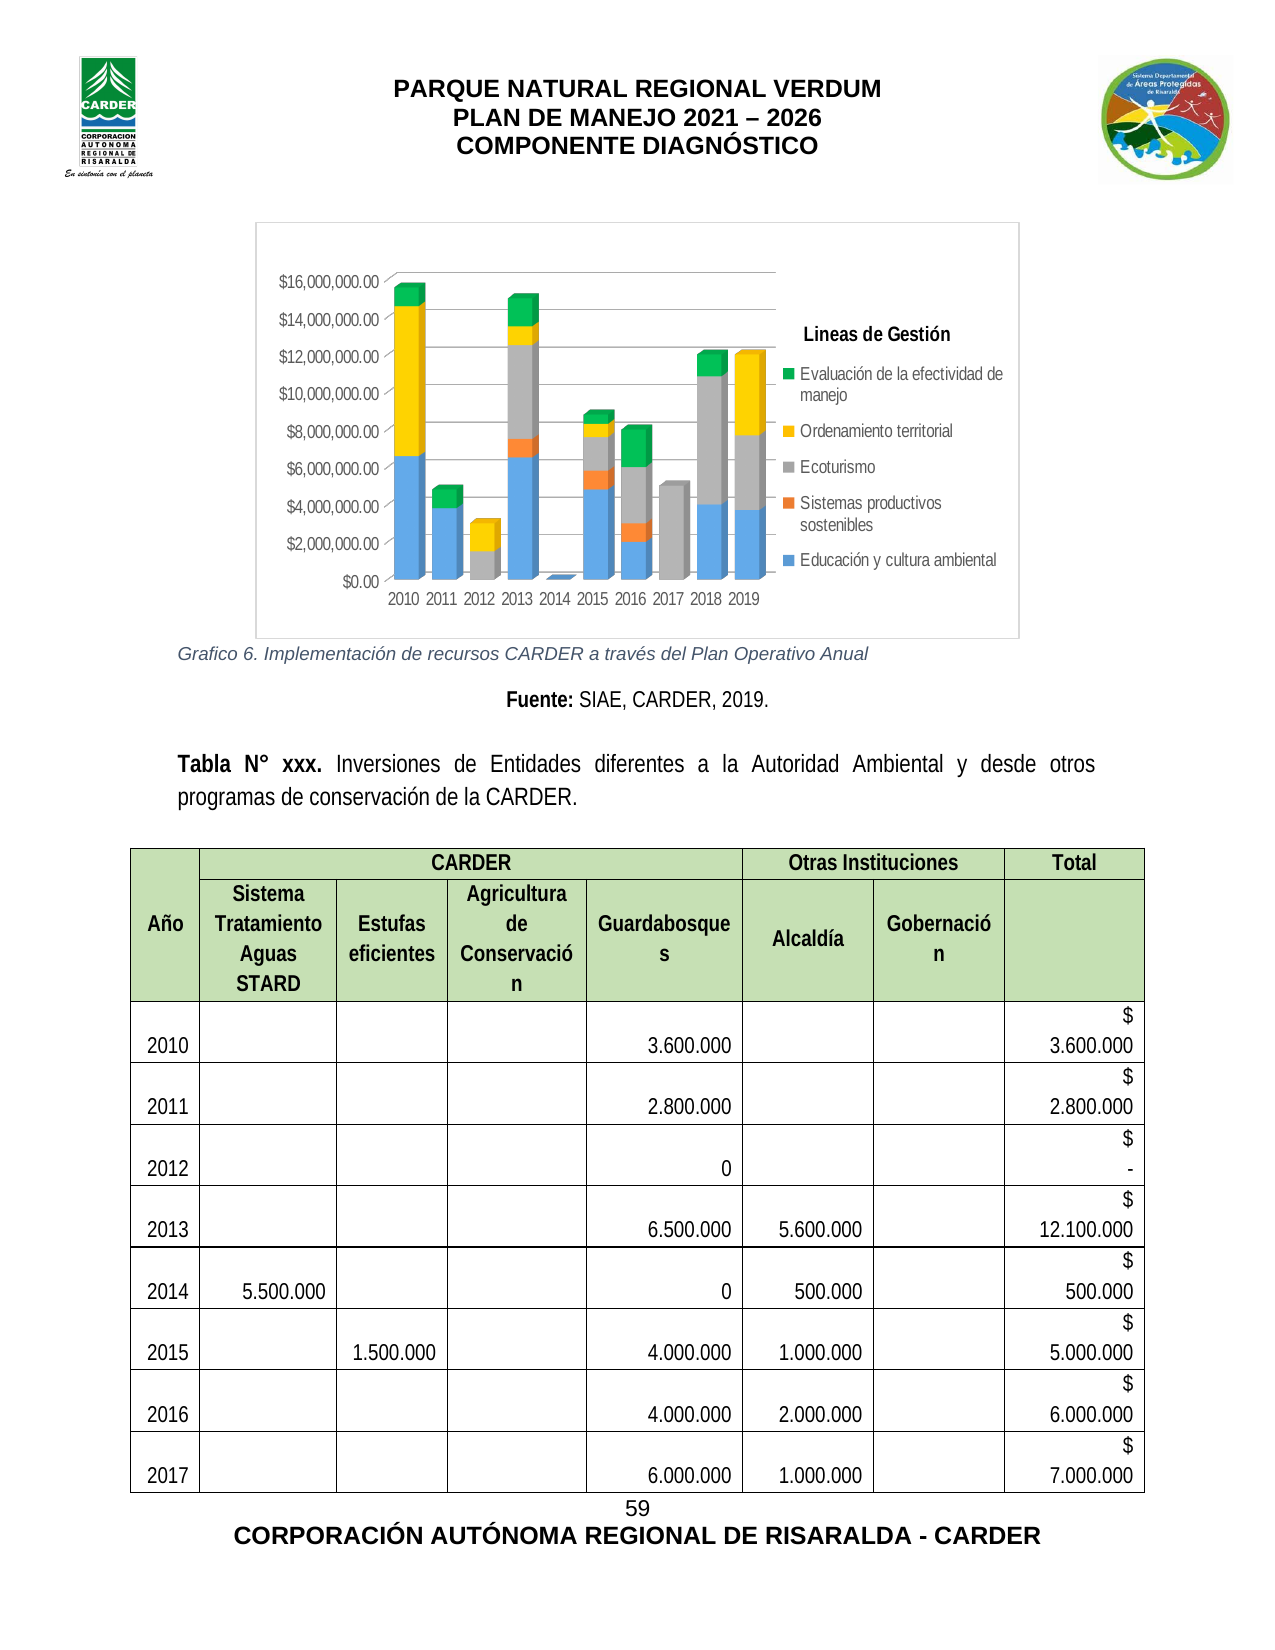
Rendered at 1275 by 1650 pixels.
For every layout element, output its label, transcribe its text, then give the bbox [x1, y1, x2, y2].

table_cell [337, 1370, 447, 1431]
table_cell [874, 1186, 1004, 1246]
table_cell $ 6.000.000 [1005, 1370, 1144, 1431]
table_cell [200, 1002, 336, 1062]
table_cell 4.000.000 [587, 1309, 742, 1369]
table_cell [200, 1370, 336, 1431]
table_cell 2014 [131, 1248, 199, 1308]
table_cell 3.600.000 [587, 1002, 742, 1062]
table_cell Gobernación [874, 880, 1004, 1001]
table_cell 2016 [131, 1370, 199, 1431]
table_cell [200, 1309, 336, 1369]
table_cell [448, 1063, 586, 1123]
table_cell 2.000.000 [743, 1370, 873, 1431]
table_cell 2011 [131, 1063, 199, 1123]
table_cell 2017 [131, 1432, 199, 1492]
table_cell 2010 [131, 1002, 199, 1062]
table_cell [337, 1002, 447, 1062]
table_cell Alcaldía [743, 880, 873, 1001]
table_cell [874, 1125, 1004, 1185]
table_cell 6.000.000 [587, 1432, 742, 1492]
table_cell $ 3.600.000 [1005, 1002, 1144, 1062]
table_cell [874, 1432, 1004, 1492]
table_cell [1005, 880, 1144, 1001]
table_cell 6.500.000 [587, 1186, 742, 1246]
table_cell [448, 1432, 586, 1492]
table_cell 500.000 [743, 1248, 873, 1308]
table_cell [337, 1186, 447, 1246]
table_cell $ 5.000.000 [1005, 1309, 1144, 1369]
table_cell [200, 1432, 336, 1492]
text Grafico 6. Implementación de recursos CARDER a través del Plan Operativo Anual [177, 643, 1098, 665]
table_cell 1.000.000 [743, 1309, 873, 1369]
table_cell 1.000.000 [743, 1432, 873, 1492]
table_cell [448, 1370, 586, 1431]
table_cell [448, 1002, 586, 1062]
table_cell 0 [587, 1125, 742, 1185]
table_cell $ 12.100.000 [1005, 1186, 1144, 1246]
table_cell [448, 1186, 586, 1246]
table_cell [874, 1370, 1004, 1431]
table_cell [743, 1063, 873, 1123]
table_cell [200, 1125, 336, 1185]
text Fuente: SIAE, CARDER, 2019. [177, 686, 1098, 712]
table_cell [874, 1309, 1004, 1369]
table_cell Estufas eficientes [337, 880, 447, 1001]
table_header Año [131, 849, 199, 1001]
table_cell [743, 1125, 873, 1185]
table_cell [874, 1248, 1004, 1308]
table_header Otras Instituciones [743, 849, 1004, 879]
table_cell [337, 1125, 447, 1185]
table_cell [337, 1248, 447, 1308]
table_cell Sistema Tratamiento Aguas STARD [200, 880, 336, 1001]
table_cell Agricultura de Conservación [448, 880, 586, 1001]
text Tabla N° xxx. Inversiones de Entidades diferentes a la Autoridad Ambiental y desde otros programas de conservación de la CARDER. [177, 749, 1098, 810]
table_cell [337, 1063, 447, 1123]
table_cell $ 7.000.000 [1005, 1432, 1144, 1492]
table_cell [743, 1002, 873, 1062]
table_cell [874, 1002, 1004, 1062]
table_cell [874, 1063, 1004, 1123]
table_cell 2015 [131, 1309, 199, 1369]
table_cell $ 2.800.000 [1005, 1063, 1144, 1123]
table_cell Guardabosques [587, 880, 742, 1001]
table_cell [448, 1125, 586, 1185]
table_cell [448, 1309, 586, 1369]
table_cell 4.000.000 [587, 1370, 742, 1431]
table_cell [337, 1432, 447, 1492]
table_cell [448, 1248, 586, 1308]
table_cell 2012 [131, 1125, 199, 1185]
table_cell [200, 1063, 336, 1123]
table_header CARDER [200, 849, 742, 879]
table_cell 1.500.000 [337, 1309, 447, 1369]
picture [59, 50, 159, 188]
table_cell 5.600.000 [743, 1186, 873, 1246]
table_cell 5.500.000 [200, 1248, 336, 1308]
table_cell $ 500.000 [1005, 1248, 1144, 1308]
table_header Total [1005, 849, 1144, 879]
table_cell 2013 [131, 1186, 199, 1246]
picture [1097, 55, 1234, 185]
table_cell 2.800.000 [587, 1063, 742, 1123]
table_cell $ - [1005, 1125, 1144, 1185]
table_cell 0 [587, 1248, 742, 1308]
table_cell [200, 1186, 336, 1246]
